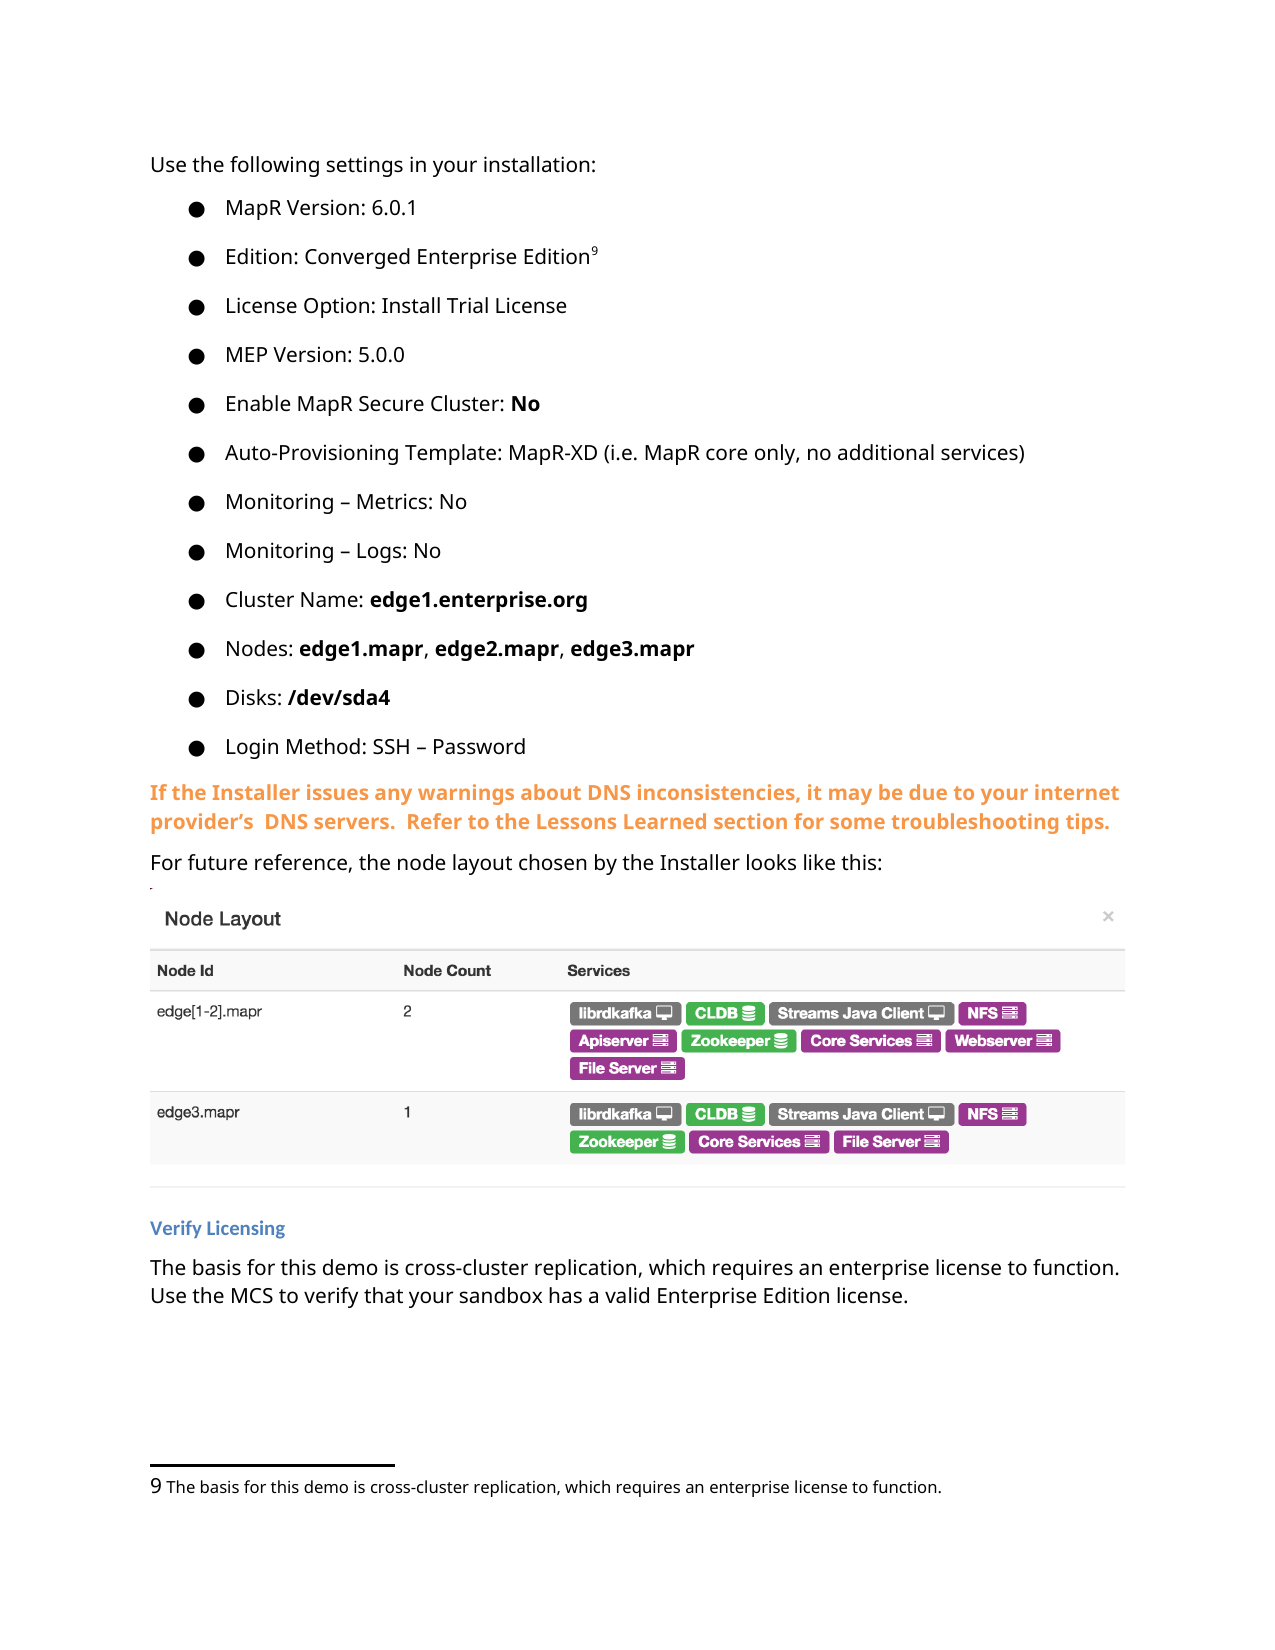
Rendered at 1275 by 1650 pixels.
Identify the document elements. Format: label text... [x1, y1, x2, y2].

list MapR Version: 6.0.1 [187, 185, 1125, 227]
subtitle Verify Licensing [150, 1215, 1125, 1240]
text If the Installer issues any warnings about DNS inconsistencies, it may be due to your internet provider’s DNS servers. Refer to the Lessons Learned section for some troubleshooting tips. [150, 778, 1125, 835]
list Disks: /dev/sda4 [187, 674, 1125, 717]
list License Option: Install Trial License [187, 283, 1125, 325]
list Cluster Name: edge1.enterprise.org [187, 576, 1125, 619]
picture [150, 888, 1125, 1194]
list Edition: Converged Enterprise Edition [187, 234, 1125, 276]
text Use the following settings in your installation: [150, 150, 1125, 178]
list Monitoring – Logs: No [187, 527, 1125, 570]
text The basis for this demo is cross-cluster replication, which requires an enterprise license to function. Use the MCS to verify that your sandbox has a valid Enterprise Edition license. [150, 1253, 1125, 1309]
list Enable MapR Secure Cluster: No [187, 381, 1125, 423]
list Monitoring – Metrics: No [187, 478, 1125, 521]
list MEP Version: 5.0.0 [187, 332, 1125, 374]
list Login Method: SSH – Password [187, 723, 1125, 766]
list Nodes: edge1.mapr, edge2.mapr, edge3.mapr [187, 625, 1125, 668]
text For future reference, the node layout chosen by the Installer looks like this: [150, 848, 1125, 876]
list Auto-Provisioning Template: MapR-XD (i.e. MapR core only, no additional services) [187, 429, 1125, 472]
